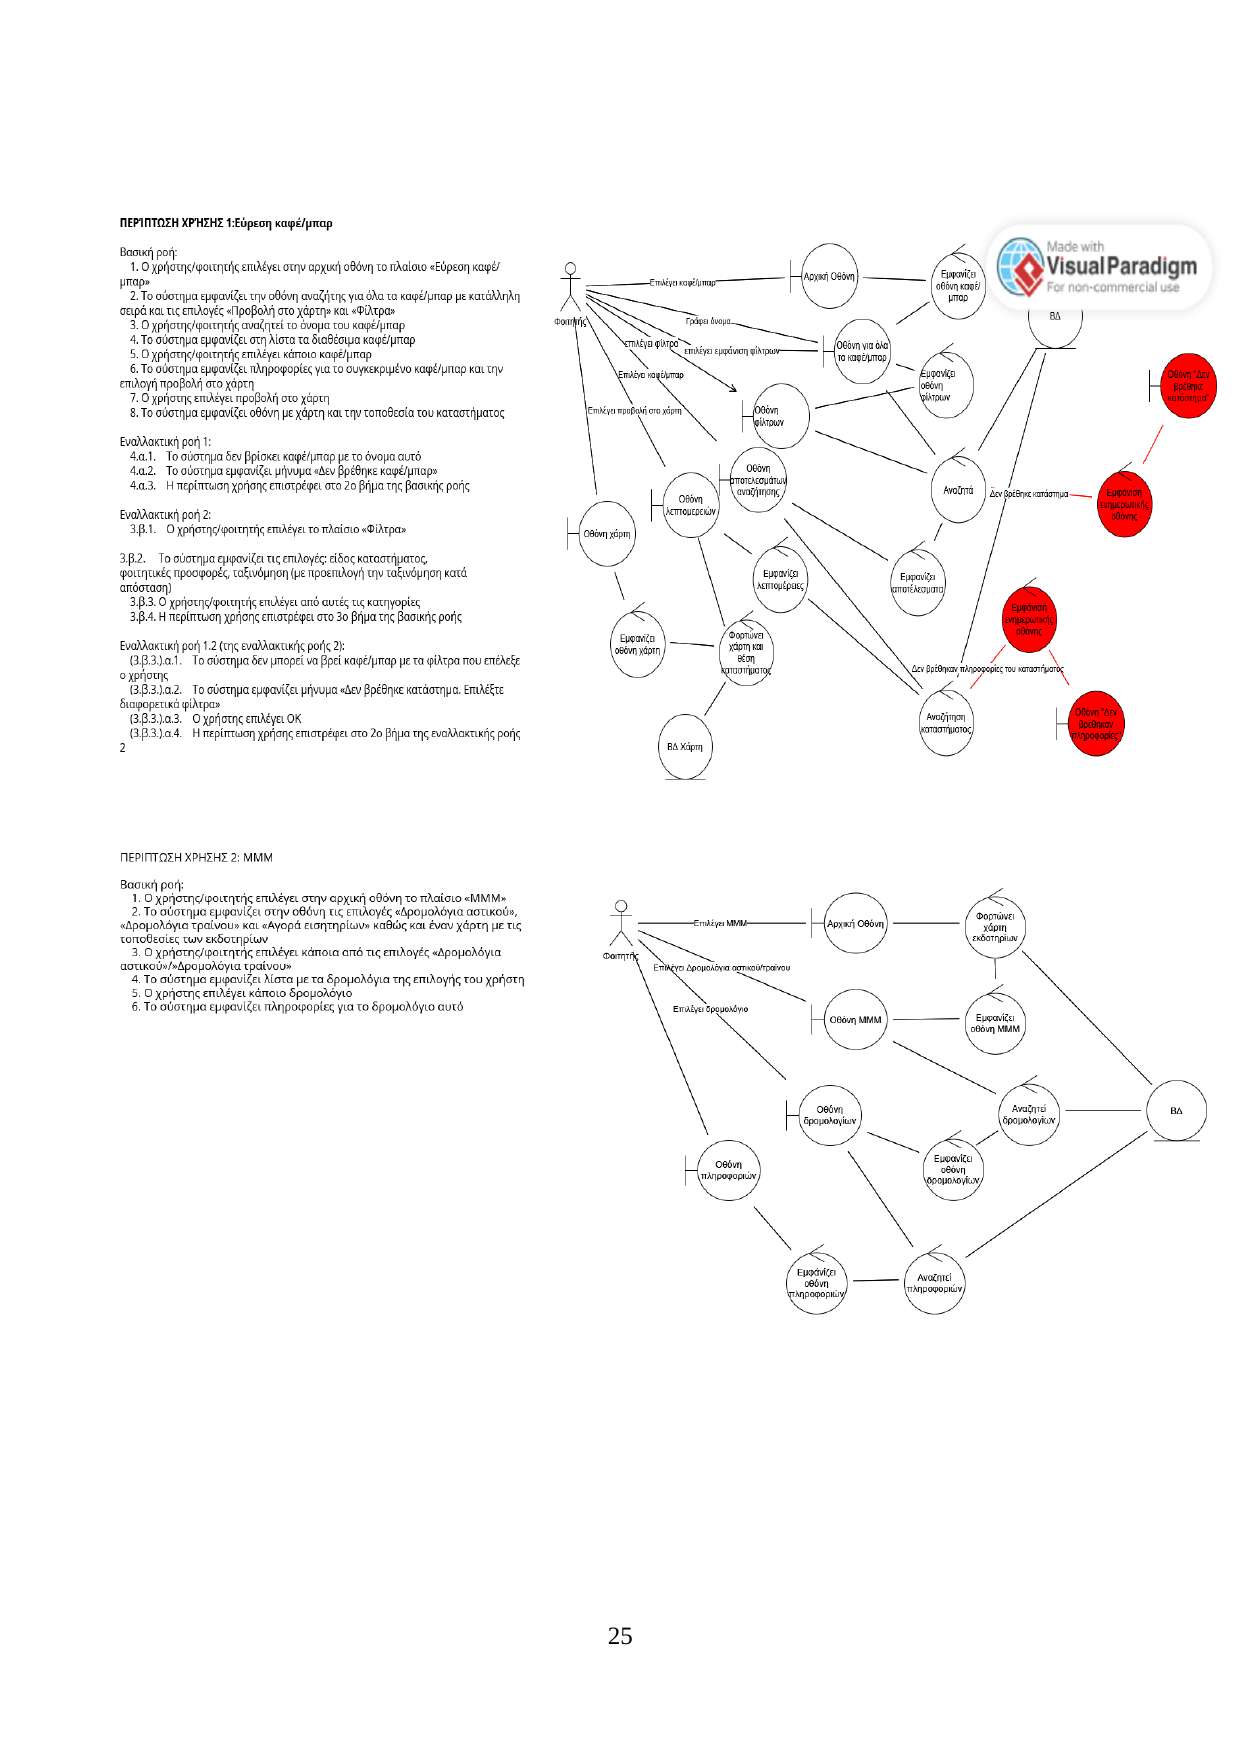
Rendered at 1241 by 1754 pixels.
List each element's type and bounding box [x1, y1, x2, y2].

picture [118, 850, 1219, 1327]
picture [118, 209, 1223, 805]
